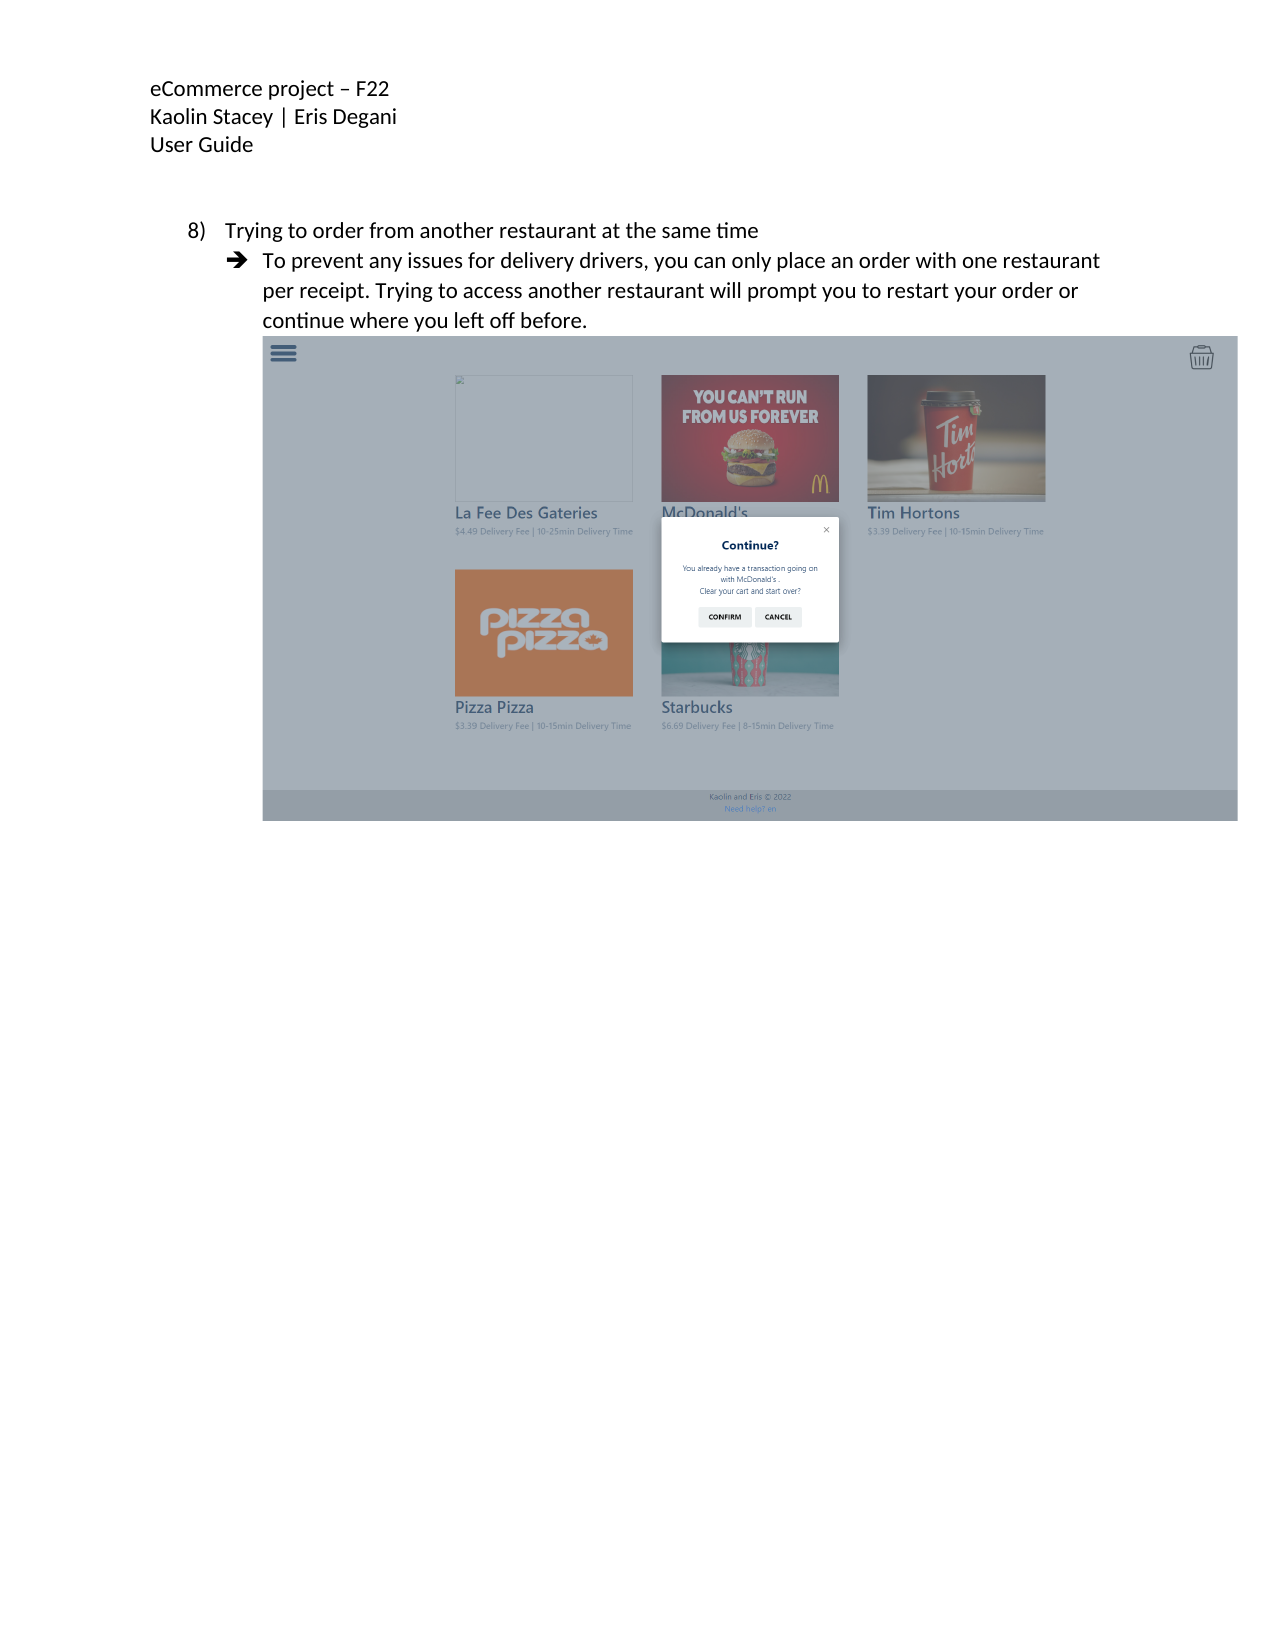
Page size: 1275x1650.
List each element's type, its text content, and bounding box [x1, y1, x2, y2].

list Trying to order from another restaurant at the same time [187, 216, 1125, 244]
picture [262, 336, 1238, 821]
list To prevent any issues for delivery drivers, you can only place an order with one restaurant per receipt. Trying to access another restaurant will prompt you to restart your order or continue where you left off before. [225, 246, 1125, 335]
